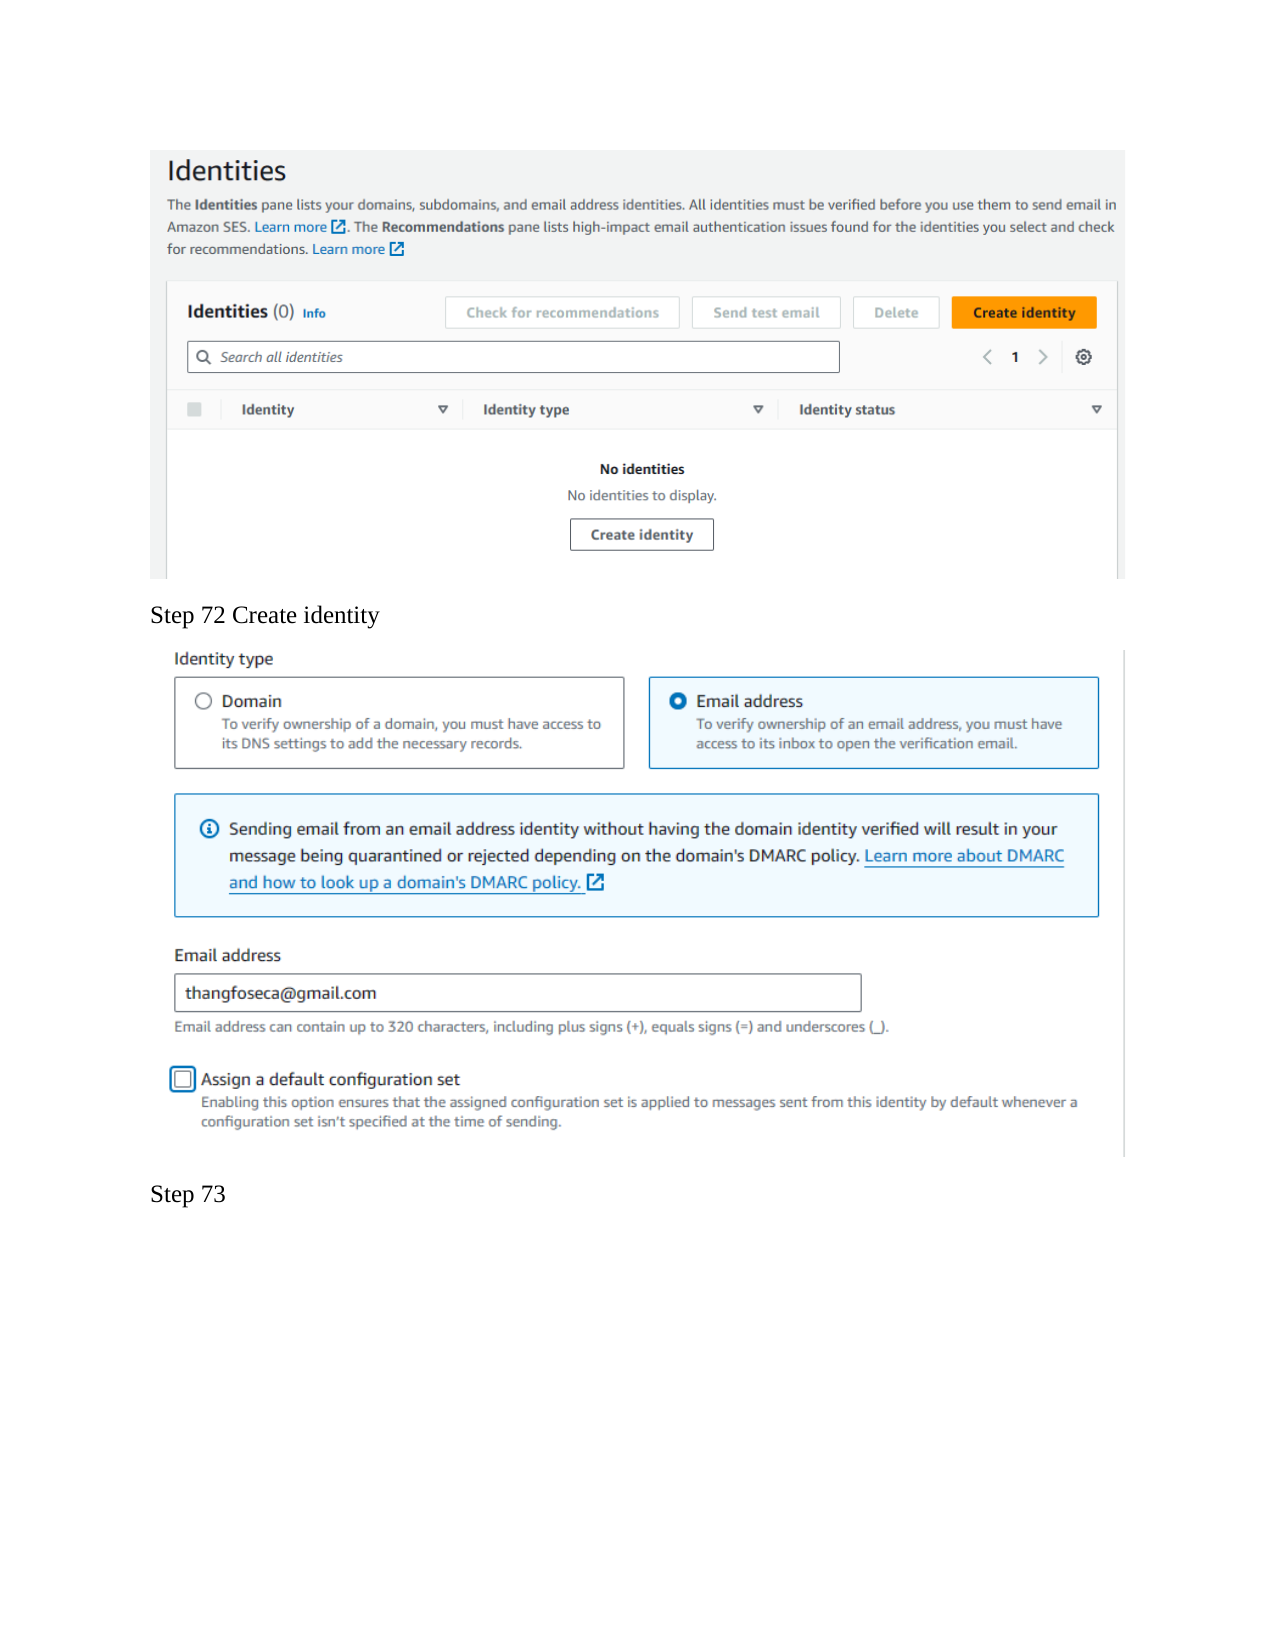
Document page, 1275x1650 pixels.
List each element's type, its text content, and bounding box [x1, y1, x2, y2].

text Step 73 [150, 1179, 1125, 1208]
picture [150, 650, 1125, 1157]
text Step 72 Create identity [150, 600, 1125, 629]
picture [150, 150, 1125, 579]
